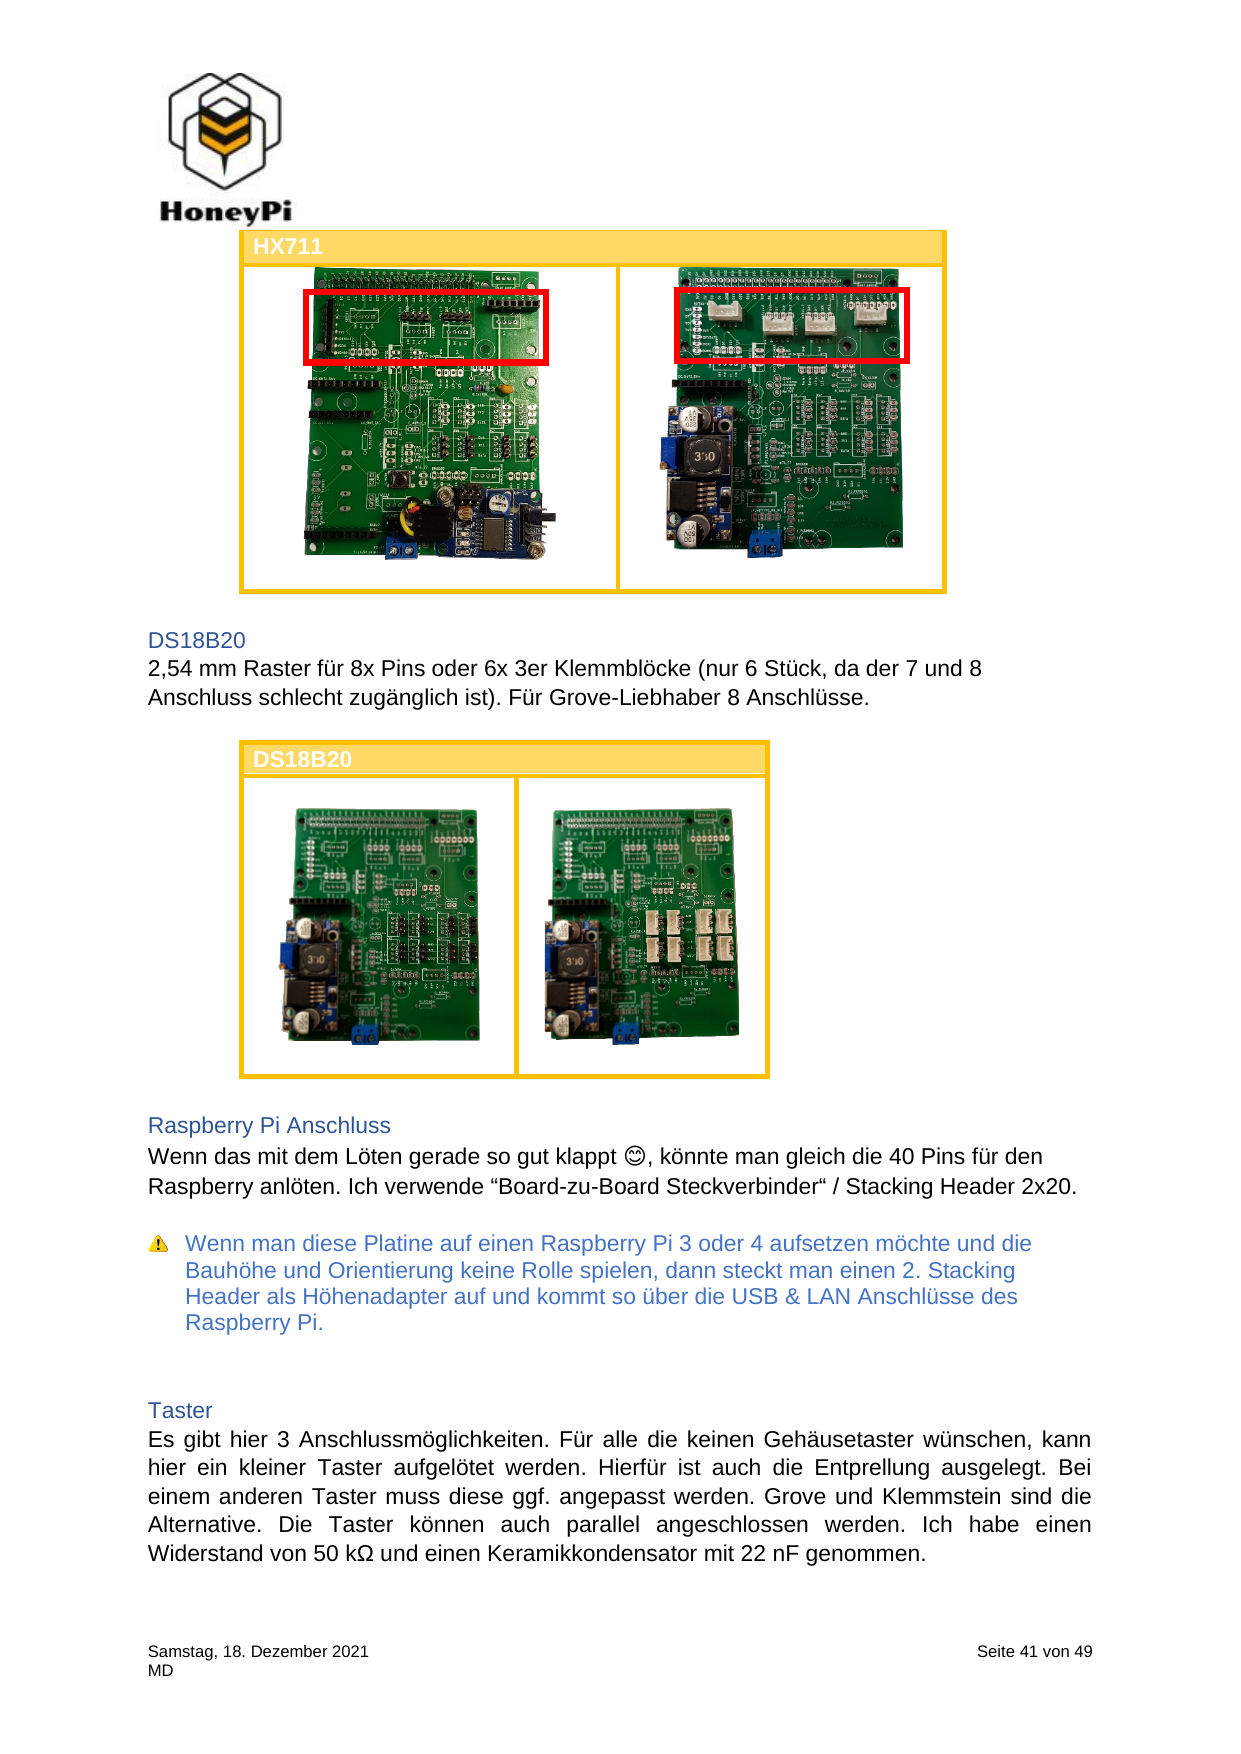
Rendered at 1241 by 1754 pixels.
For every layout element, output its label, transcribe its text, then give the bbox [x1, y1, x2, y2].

text 2,54 mm Raster für 8x Pins oder 6x 3er Klemmblöcke (nur 6 Stück, da der 7 und 8 Anschluss schlecht zugänglich ist). Für Grove-Liebhaber 8 Anschlüsse. [148, 655, 1092, 710]
table_cell [244, 778, 514, 1074]
picture [544, 808, 739, 1045]
subtitle DS18B20 [148, 627, 1092, 653]
table_cell [620, 267, 942, 589]
picture [659, 267, 903, 558]
picture [303, 267, 556, 560]
picture [309, 295, 543, 359]
table_header HX711 [244, 231, 942, 263]
picture [278, 808, 480, 1045]
subtitle Taster [148, 1397, 1092, 1424]
table_cell [244, 267, 616, 589]
subtitle Raspberry Pi Anschluss [148, 1112, 1092, 1138]
text Wenn das mit dem Löten gerade so gut klappt , könnte man gleich die 40 Pins für den Raspberry anlöten. Ich verwende “Board-zu-Board Steckverbinder“ / Stacking Header 2x20. [148, 1140, 1092, 1200]
picture [147, 73, 304, 230]
picture [148, 1235, 168, 1252]
list Wenn man diese Platine auf einen Raspberry Pi 3 oder 4 aufsetzen möchte und die Bauhöhe und Orientierung keine Rolle spielen, dann steckt man einen 2. Stacking Header als Höhenadapter auf und kommt so über die USB & LAN Anschlüsse des Raspberry Pi. [148, 1230, 1092, 1336]
picture [680, 293, 903, 358]
table_cell [519, 778, 765, 1074]
text Es gibt hier 3 Anschlussmöglichkeiten. Für alle die keinen Gehäusetaster wünschen, kann hier ein kleiner Taster aufgelötet werden. Hierfür ist auch die Entprellung ausgelegt. Bei einem anderen Taster muss diese ggf. angepasst werden. Grove und Klemmstein sind die Alternative. Die Taster können auch parallel angeschlossen werden. Ich habe einen Widerstand von 50 kΩ und einen Keramikkondensator mit 22 nF genommen. [148, 1426, 1092, 1566]
table_header DS18B20 [244, 745, 765, 773]
